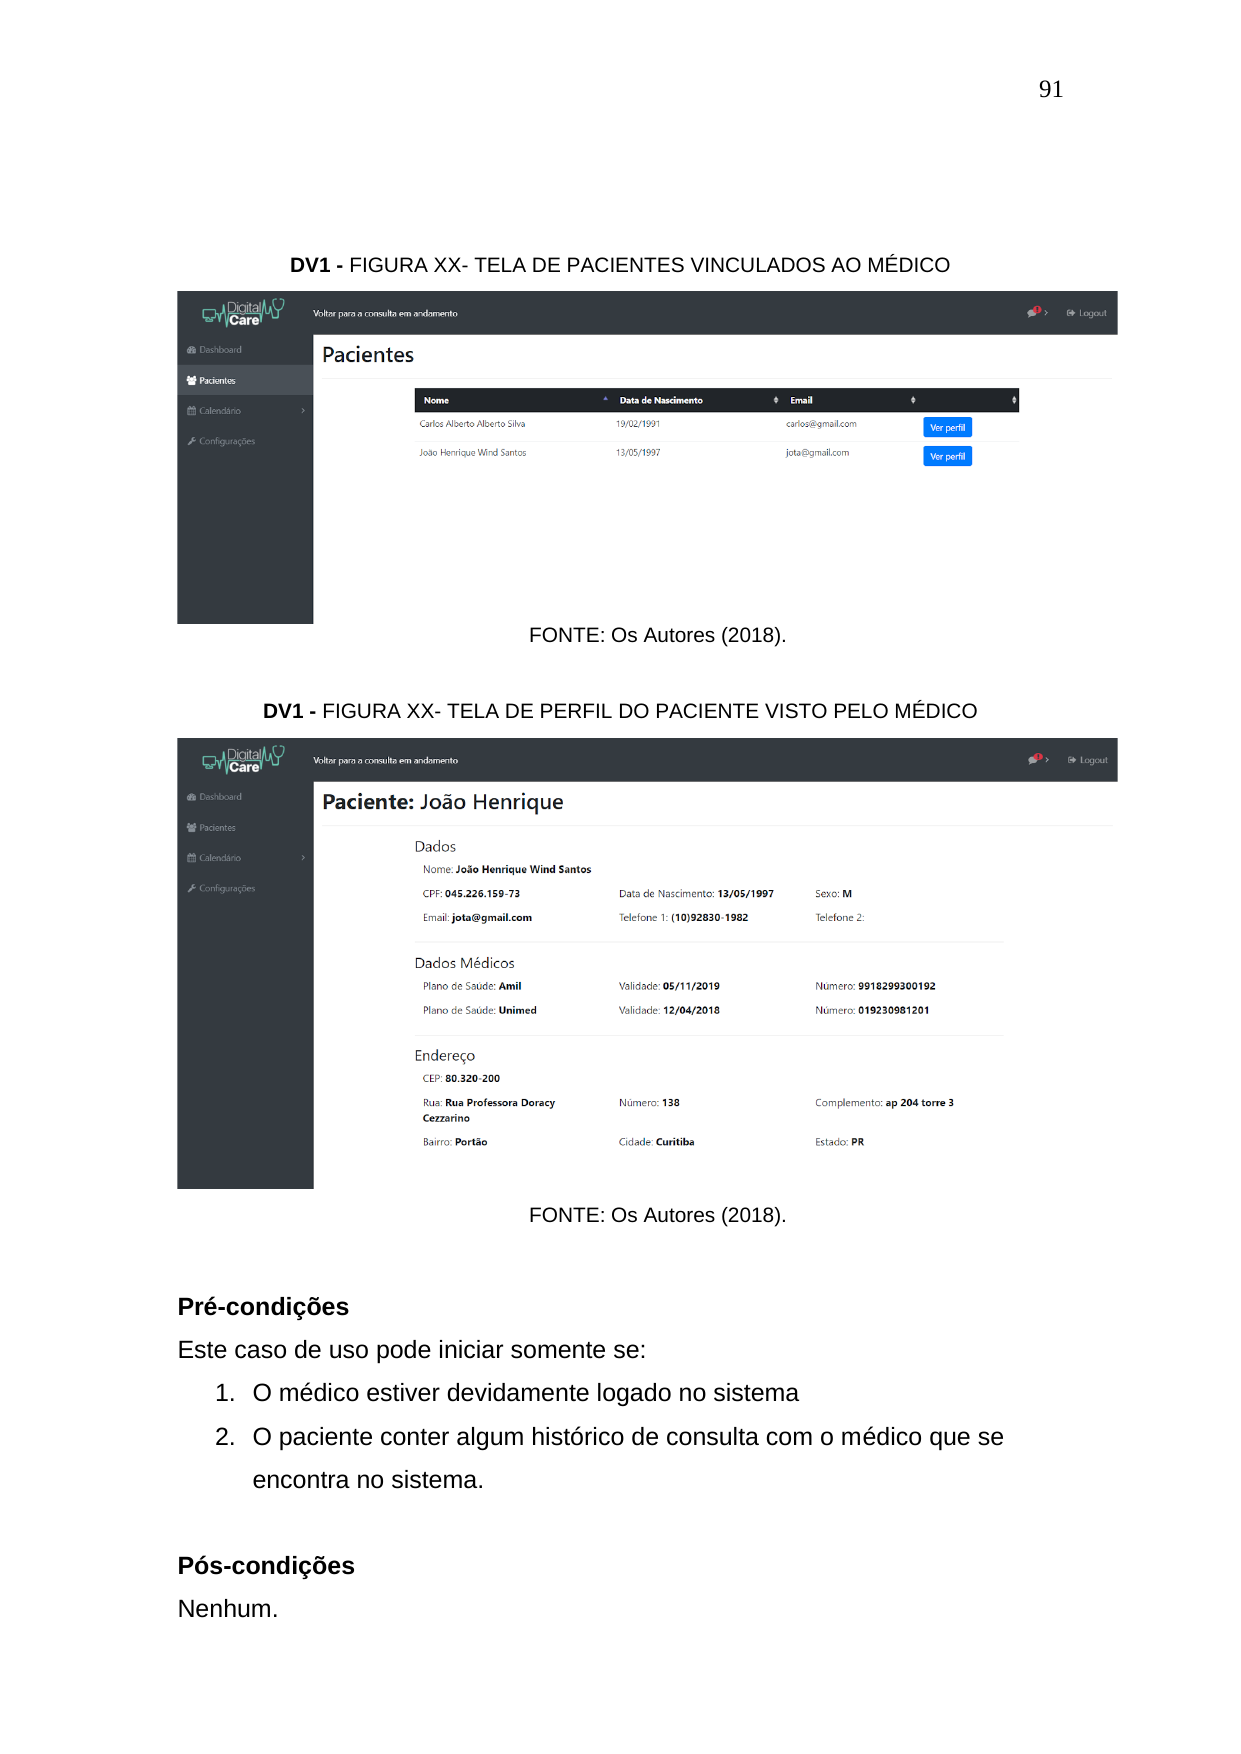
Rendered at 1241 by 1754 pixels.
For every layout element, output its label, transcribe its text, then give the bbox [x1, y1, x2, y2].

text FONTE: Os Autores (2018). [177, 1202, 1064, 1226]
text FONTE: Os Autores (2018). [177, 624, 1064, 647]
picture [177, 291, 1118, 624]
text DV1 - FIGURA XX- TELA DE PACIENTES VINCULADOS AO MÉDICO [177, 249, 1064, 277]
list O médico estiver devidamente logado no sistema [215, 1378, 1064, 1407]
text Este caso de uso pode iniciar somente se: [177, 1335, 1064, 1364]
text Nenhum. [177, 1594, 1064, 1623]
picture [177, 738, 1118, 1189]
text Pós-condições [177, 1551, 1064, 1580]
list O paciente conter algum histórico de consulta com o médico que se encontra no sistema. [215, 1422, 1064, 1493]
text DV1 - FIGURA XX- TELA DE PERFIL DO PACIENTE VISTO PELO MÉDICO [177, 695, 1064, 724]
text Pré-condições [177, 1292, 1064, 1321]
